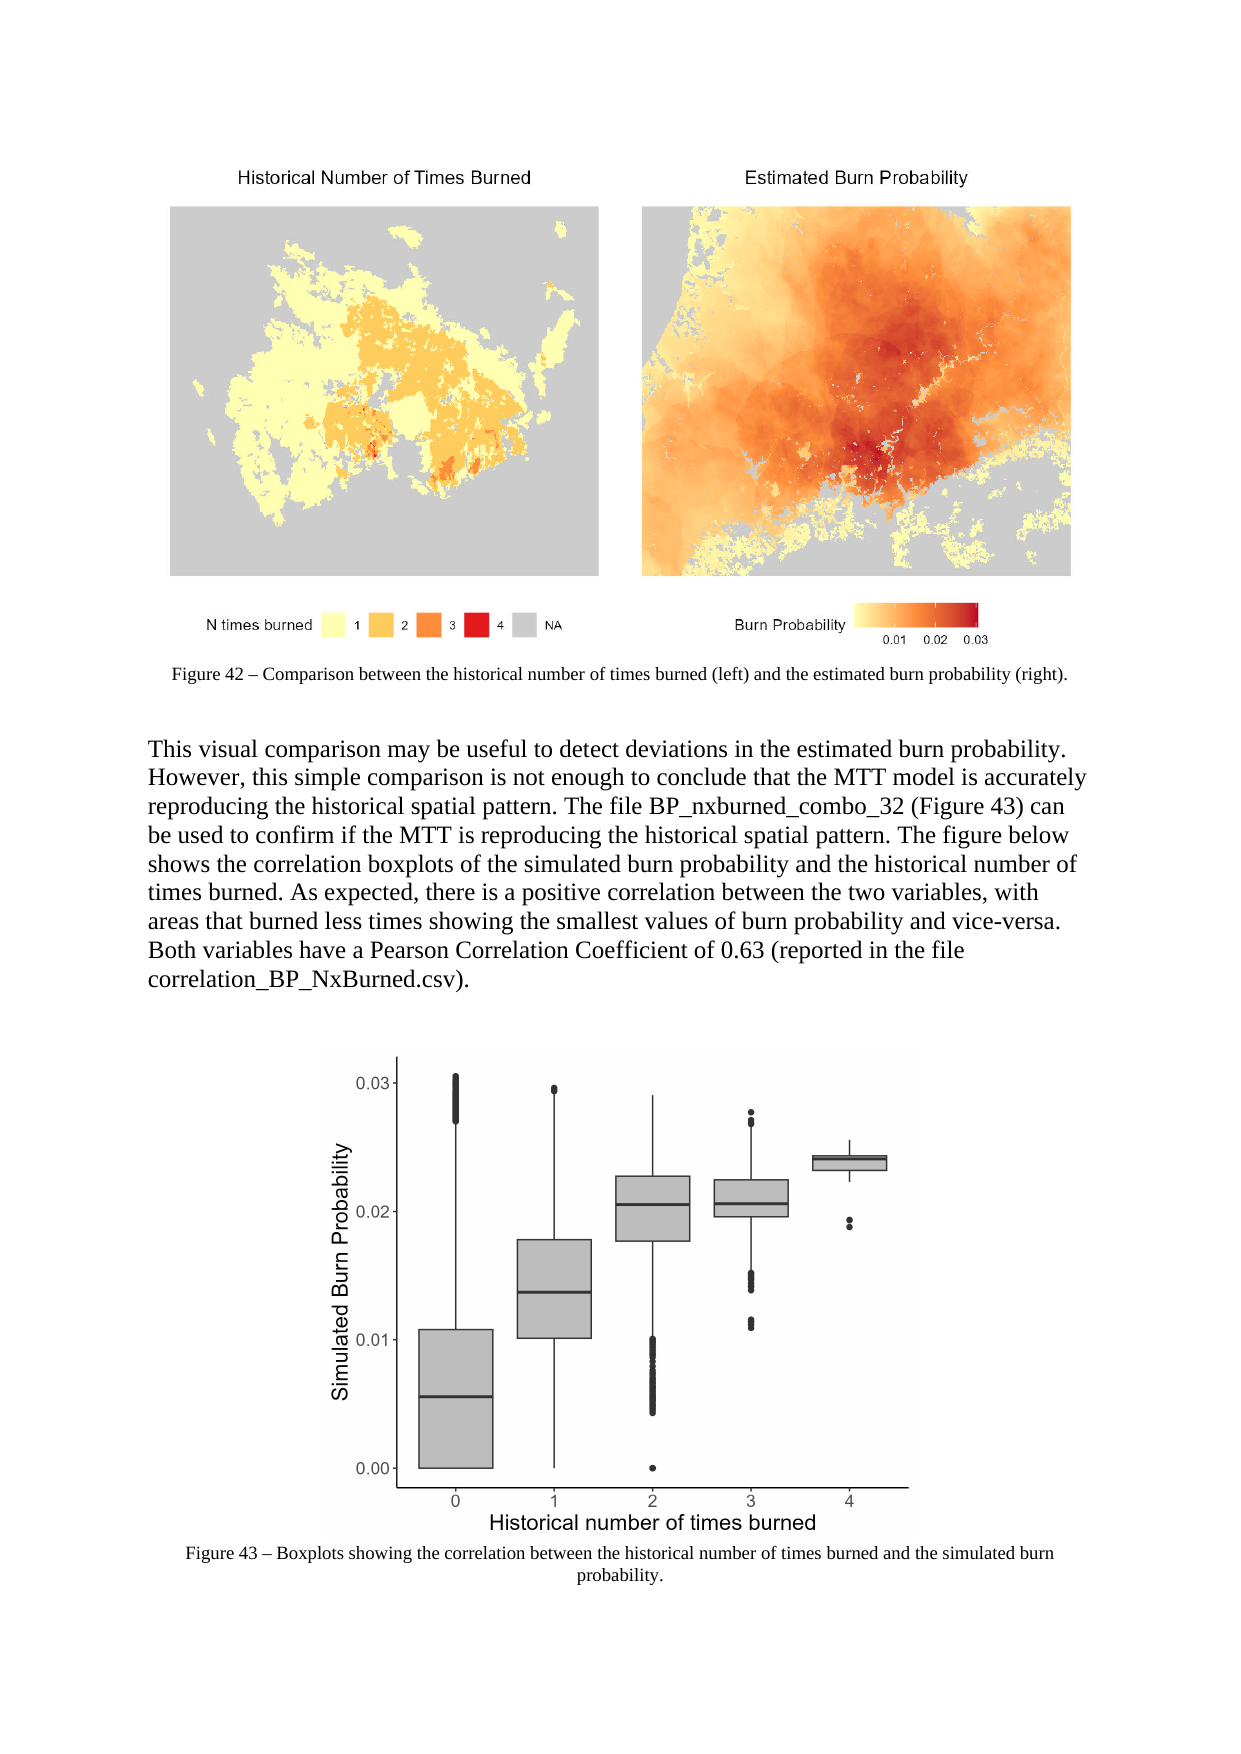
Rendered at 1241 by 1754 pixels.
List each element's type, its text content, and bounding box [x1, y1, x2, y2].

picture [148, 147, 1092, 663]
text This visual comparison may be useful to detect deviations in the estimated burn probability. However, this simple comparison is not enough to conclude that the MTT model is accurately reproducing the historical spatial pattern. The file BP_nxburned_combo_32 (Figure 43) can be used to confirm if the MTT is reproducing the historical spatial pattern. The figure below shows the correlation boxplots of the simulated burn probability and the historical number of times burned. As expected, there is a positive correlation between the two variables, with areas that burned less times showing the smallest values of burn probability and vice-versa. Both variables have a Pearson Correlation Coefficient of 0.63 (reported in the file correlation_BP_NxBurned.csv). [148, 734, 1093, 992]
text Figure 43 – Boxplots showing the correlation between the historical number of times burned and the simulated burn probability. [148, 1542, 1093, 1585]
picture [324, 1049, 916, 1542]
text Figure 42 – Comparison between the historical number of times burned (left) and the estimated burn probability (right). [148, 662, 1093, 684]
